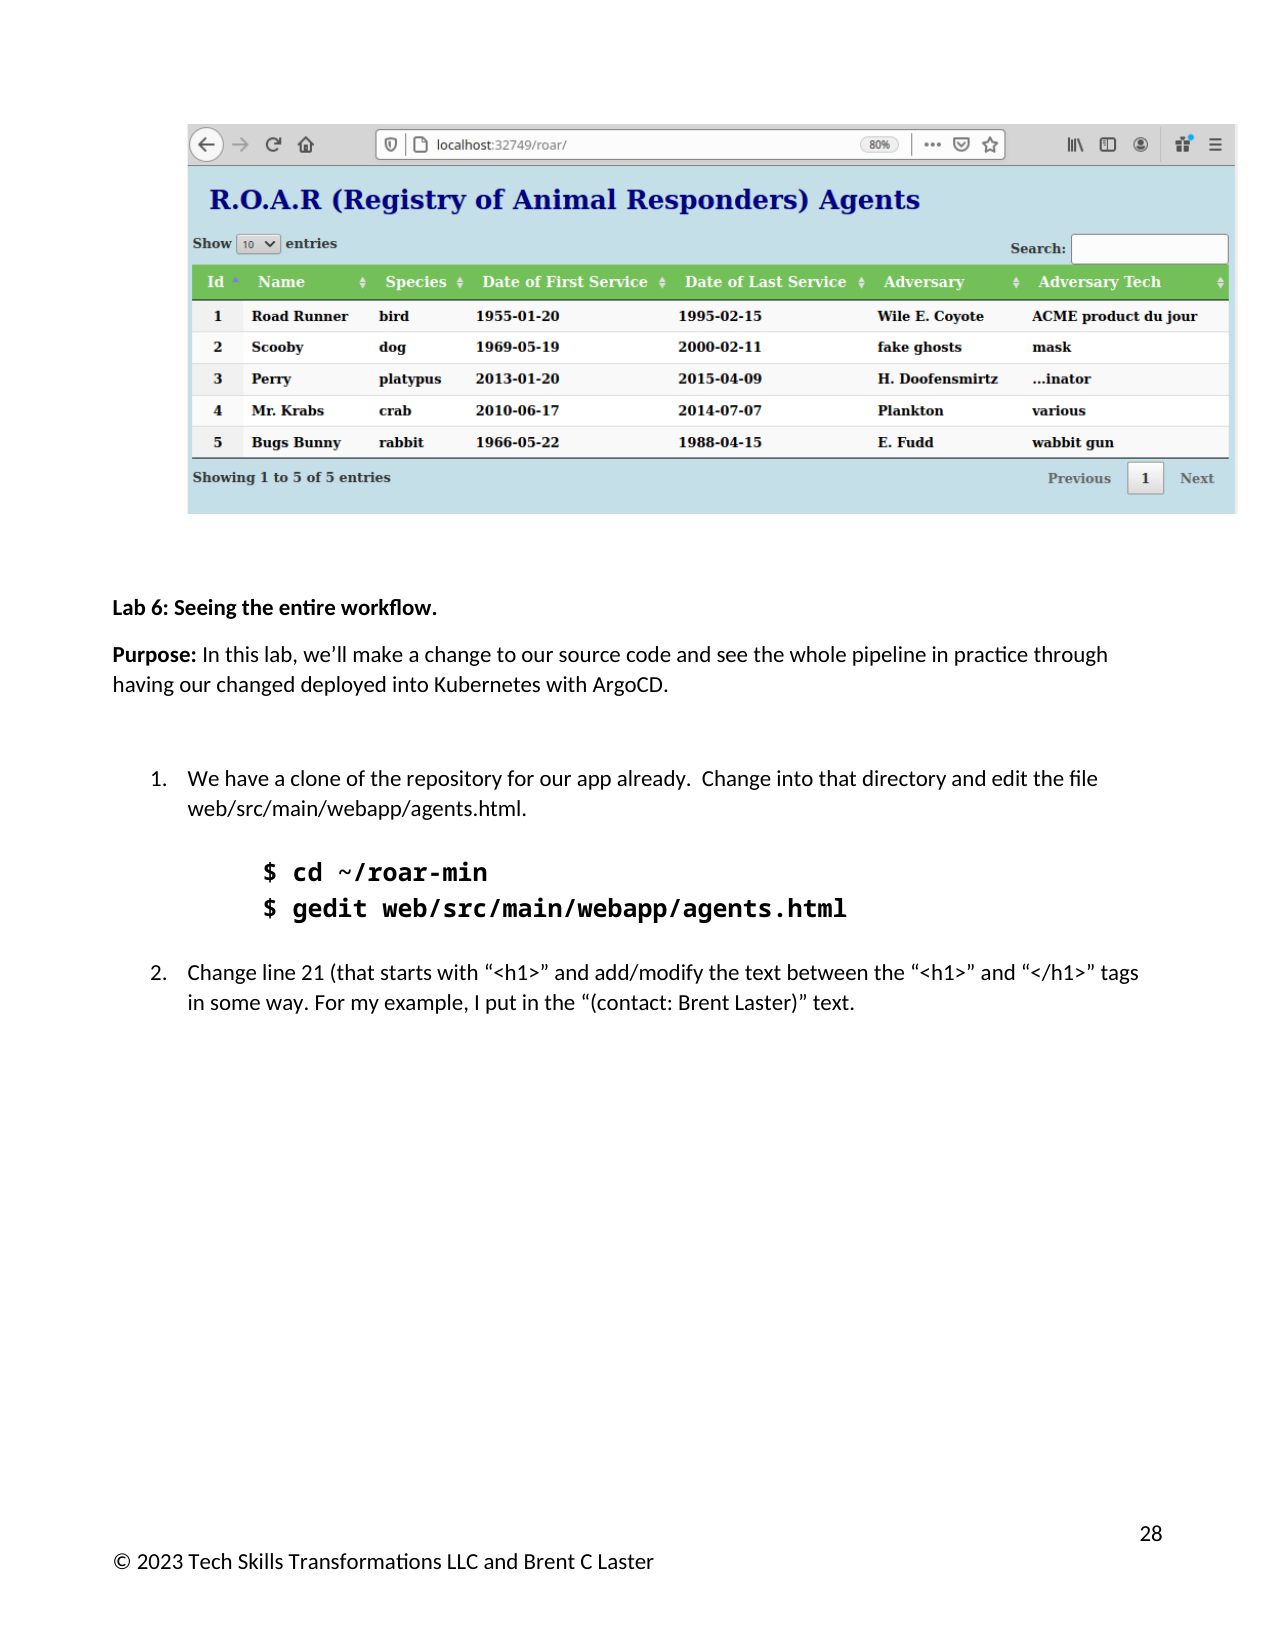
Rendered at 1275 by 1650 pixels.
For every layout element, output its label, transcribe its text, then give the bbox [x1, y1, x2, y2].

list $ gedit web/src/main/webapp/agents.html [262, 891, 1162, 925]
text Lab 6: Seeing the entire workflow. [112, 593, 1162, 621]
list We have a clone of the repository for our app already. Change into that directory and edit the file web/src/main/webapp/agents.html. [150, 764, 1162, 822]
list $ cd ~/roar-min [262, 854, 1162, 888]
text Purpose: In this lab, we’ll make a change to our source code and see the whole pipeline in practice through having our changed deployed into Kubernetes with ArgoCD. [112, 640, 1162, 698]
list Change line 21 (that starts with “<h1>” and add/modify the text between the “<h1>” and “</h1>” tags in some way. For my example, I put in the “(contact: Brent Laster)” text. [150, 958, 1162, 1016]
picture [187, 124, 1238, 514]
